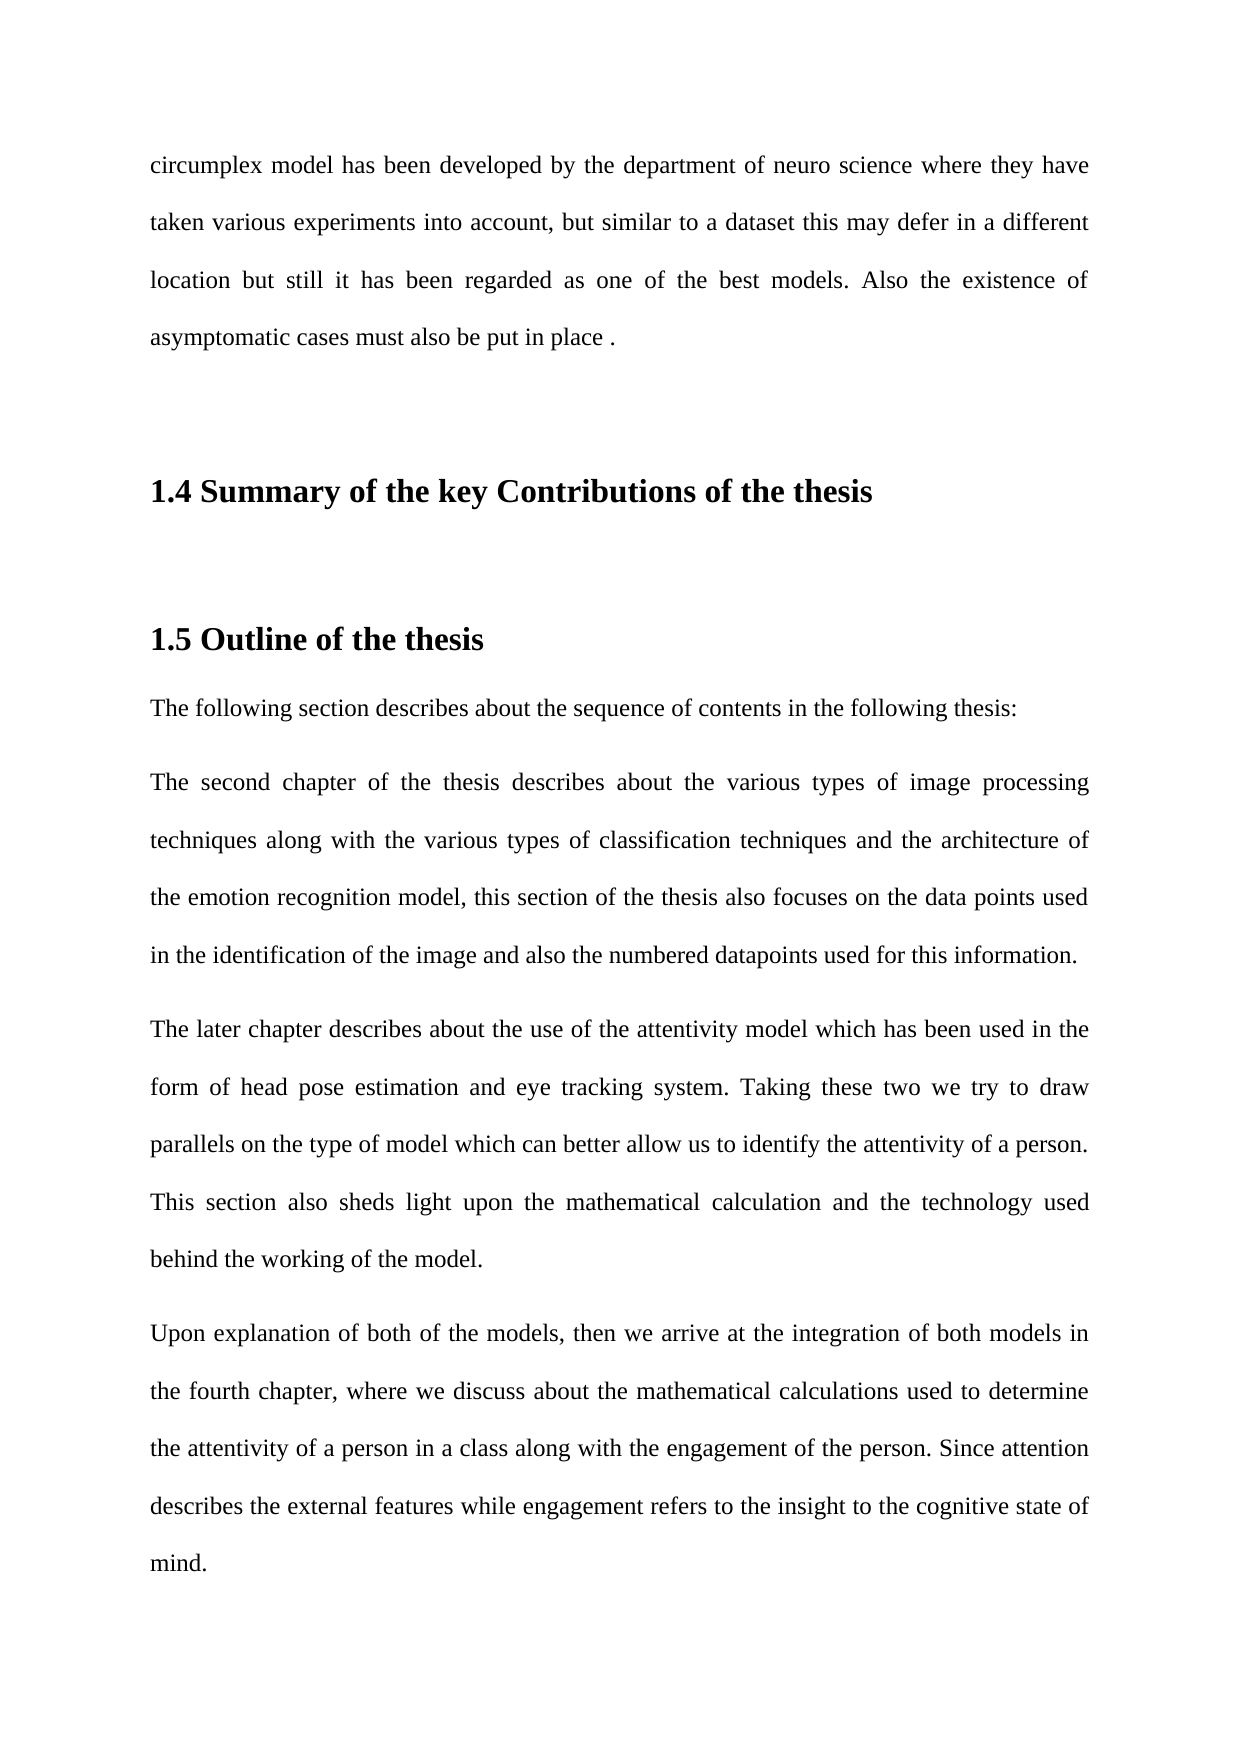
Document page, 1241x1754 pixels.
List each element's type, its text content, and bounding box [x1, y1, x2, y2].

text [150, 150, 1090, 351]
text The second chapter of the thesis describes about the various types of image processing techniques along with the various types of classification techniques and the architecture of the emotion recognition model, this section of the thesis also focuses on the data points used in the identification of the image and also the numbered datapoints used for this information. [150, 767, 1090, 969]
text Upon explanation of both of the models, then we arrive at the integration of both models in the fourth chapter, where we discuss about the mathematical calculations used to determine the attentivity of a person in a class along with the engagement of the person. Since attention describes the external features while engagement refers to the insight to the cognitive state of mind. [150, 1318, 1090, 1577]
text 1.5 Outline of the thesis [150, 619, 1090, 657]
text 1.4 Summary of the key Contributions of the thesis [150, 471, 1090, 509]
text The following section describes about the sequence of contents in the following thesis: [150, 693, 1090, 722]
text The later chapter describes about the use of the attentivity model which has been used in the form of head pose estimation and eye tracking system. Taking these two we try to draw parallels on the type of model which can better allow us to identify the attentivity of a person. This section also sheds light upon the mathematical calculation and the technology used behind the working of the model. [150, 1014, 1090, 1273]
